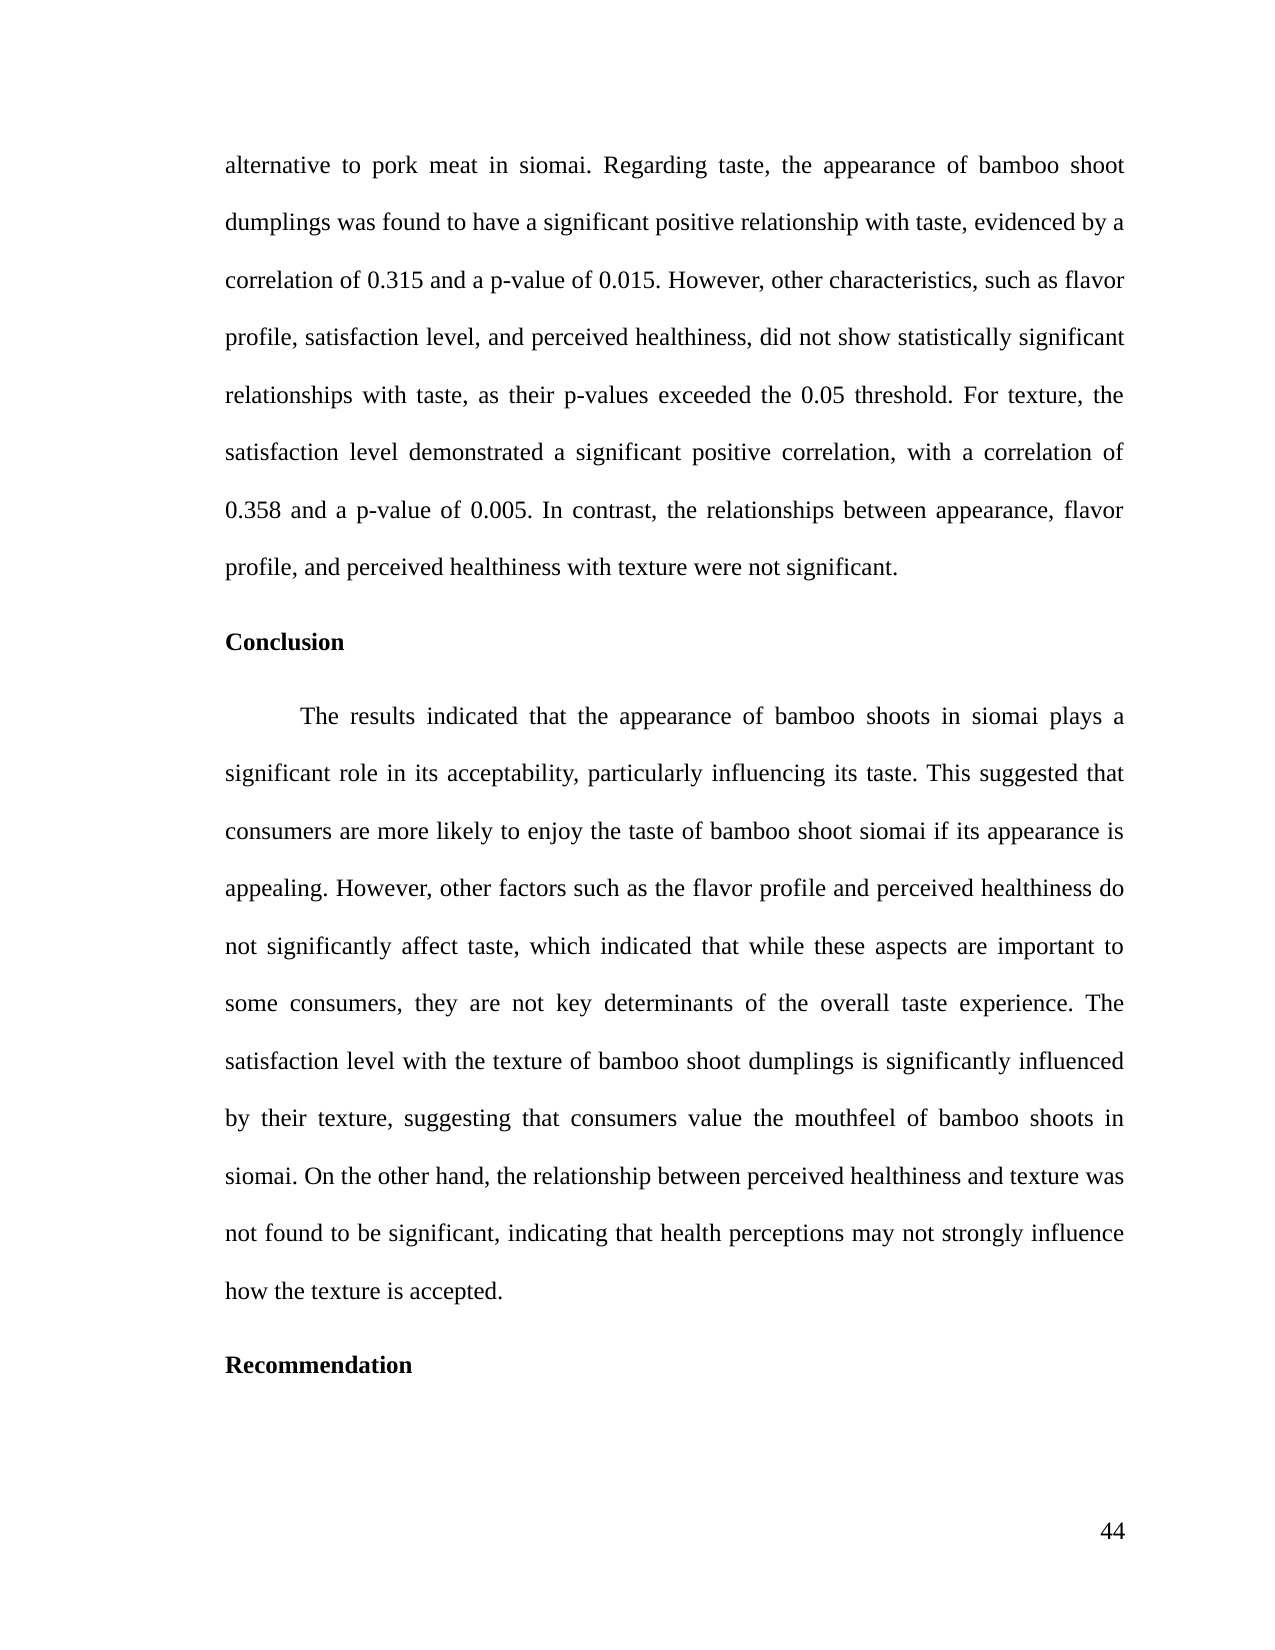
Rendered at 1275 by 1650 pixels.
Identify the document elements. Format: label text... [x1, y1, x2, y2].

text Conclusion [225, 627, 1125, 655]
text Recommendation [225, 1350, 1125, 1379]
text The results indicated that the appearance of bamboo shoots in siomai plays a significant role in its acceptability, particularly influencing its taste. This suggested that consumers are more likely to enjoy the taste of bamboo shoot siomai if its appearance is appealing. However, other factors such as the flavor profile and perceived healthiness do not significantly affect taste, which indicated that while these aspects are important to some consumers, they are not key determinants of the overall taste experience. The satisfaction level with the texture of bamboo shoot dumplings is significantly influenced by their texture, suggesting that consumers value the mouthfeel of bamboo shoots in siomai. On the other hand, the relationship between perceived healthiness and texture was not found to be significant, indicating that health perceptions may not strongly influence how the texture is accepted. [225, 701, 1125, 1304]
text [225, 150, 1125, 581]
